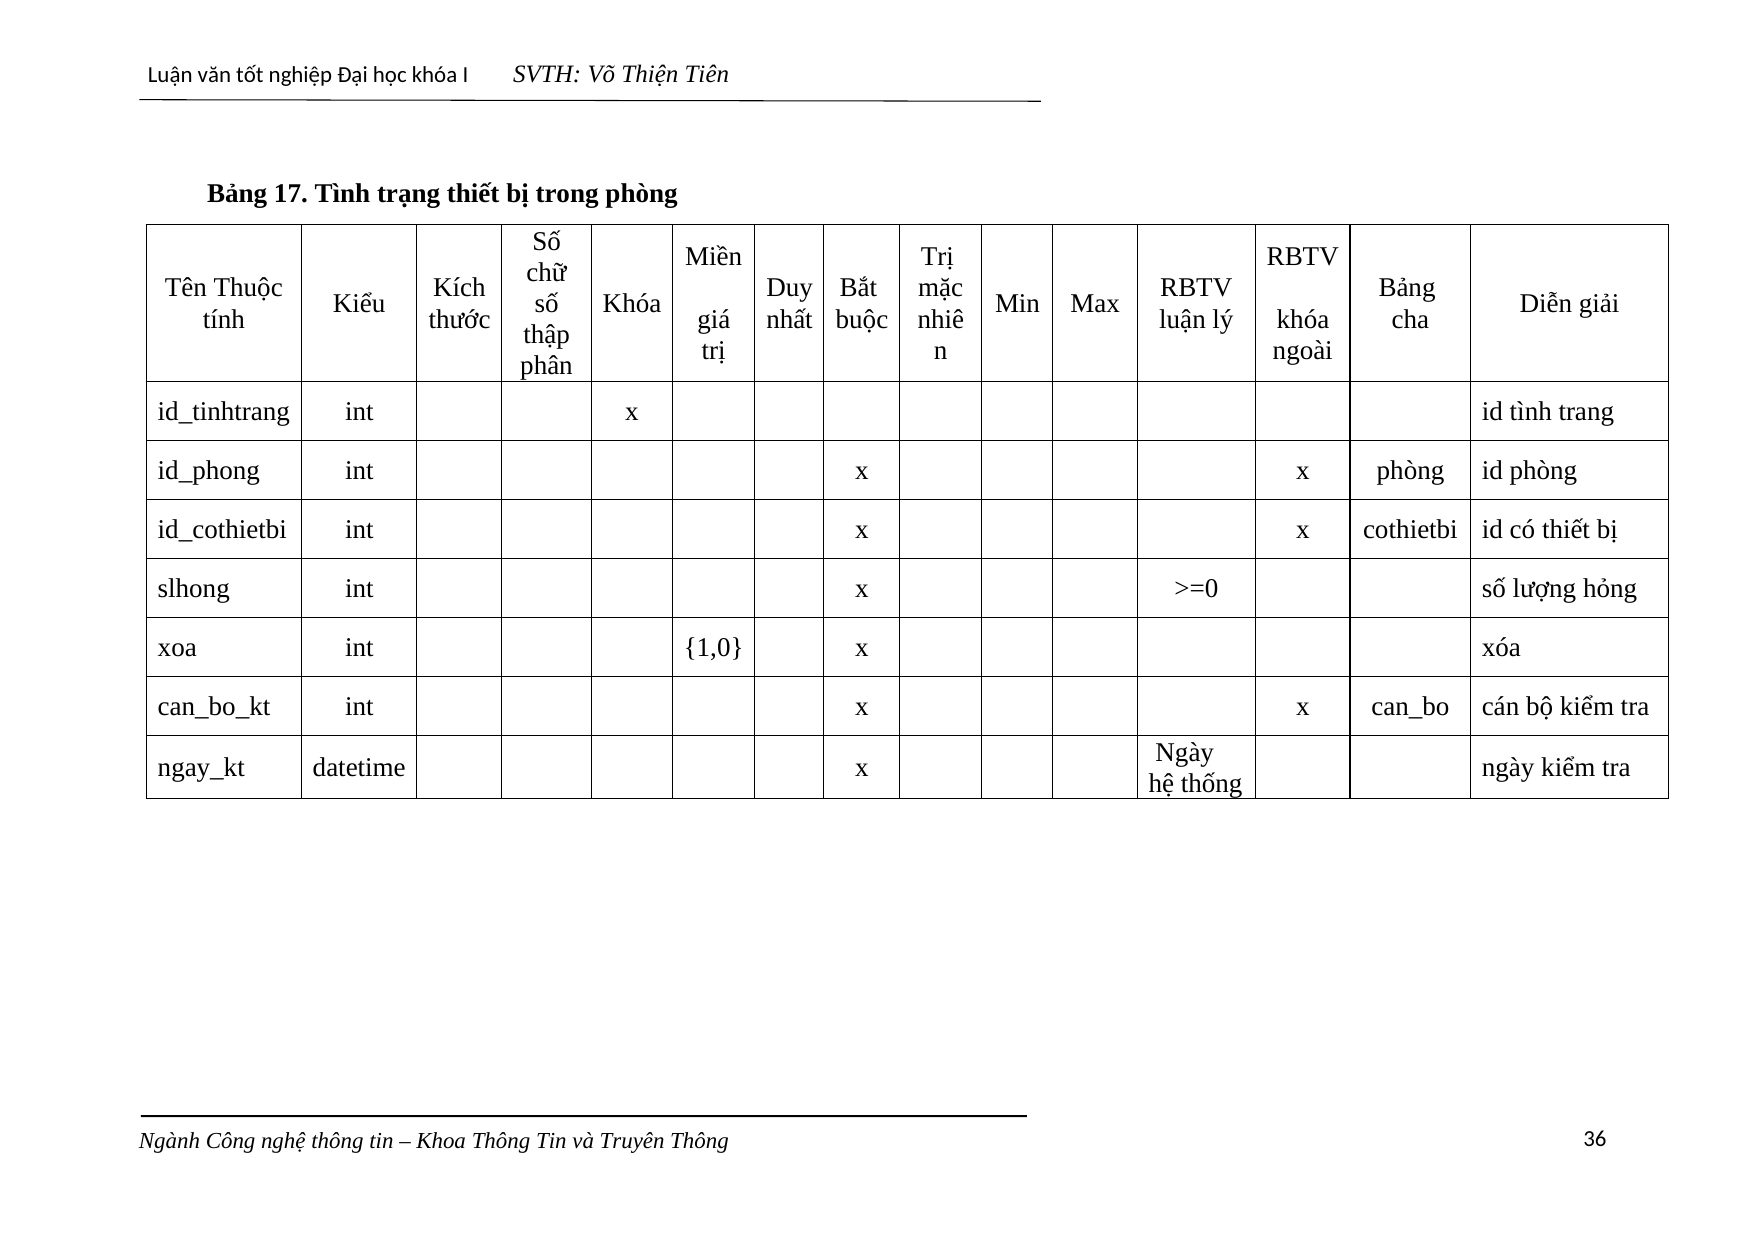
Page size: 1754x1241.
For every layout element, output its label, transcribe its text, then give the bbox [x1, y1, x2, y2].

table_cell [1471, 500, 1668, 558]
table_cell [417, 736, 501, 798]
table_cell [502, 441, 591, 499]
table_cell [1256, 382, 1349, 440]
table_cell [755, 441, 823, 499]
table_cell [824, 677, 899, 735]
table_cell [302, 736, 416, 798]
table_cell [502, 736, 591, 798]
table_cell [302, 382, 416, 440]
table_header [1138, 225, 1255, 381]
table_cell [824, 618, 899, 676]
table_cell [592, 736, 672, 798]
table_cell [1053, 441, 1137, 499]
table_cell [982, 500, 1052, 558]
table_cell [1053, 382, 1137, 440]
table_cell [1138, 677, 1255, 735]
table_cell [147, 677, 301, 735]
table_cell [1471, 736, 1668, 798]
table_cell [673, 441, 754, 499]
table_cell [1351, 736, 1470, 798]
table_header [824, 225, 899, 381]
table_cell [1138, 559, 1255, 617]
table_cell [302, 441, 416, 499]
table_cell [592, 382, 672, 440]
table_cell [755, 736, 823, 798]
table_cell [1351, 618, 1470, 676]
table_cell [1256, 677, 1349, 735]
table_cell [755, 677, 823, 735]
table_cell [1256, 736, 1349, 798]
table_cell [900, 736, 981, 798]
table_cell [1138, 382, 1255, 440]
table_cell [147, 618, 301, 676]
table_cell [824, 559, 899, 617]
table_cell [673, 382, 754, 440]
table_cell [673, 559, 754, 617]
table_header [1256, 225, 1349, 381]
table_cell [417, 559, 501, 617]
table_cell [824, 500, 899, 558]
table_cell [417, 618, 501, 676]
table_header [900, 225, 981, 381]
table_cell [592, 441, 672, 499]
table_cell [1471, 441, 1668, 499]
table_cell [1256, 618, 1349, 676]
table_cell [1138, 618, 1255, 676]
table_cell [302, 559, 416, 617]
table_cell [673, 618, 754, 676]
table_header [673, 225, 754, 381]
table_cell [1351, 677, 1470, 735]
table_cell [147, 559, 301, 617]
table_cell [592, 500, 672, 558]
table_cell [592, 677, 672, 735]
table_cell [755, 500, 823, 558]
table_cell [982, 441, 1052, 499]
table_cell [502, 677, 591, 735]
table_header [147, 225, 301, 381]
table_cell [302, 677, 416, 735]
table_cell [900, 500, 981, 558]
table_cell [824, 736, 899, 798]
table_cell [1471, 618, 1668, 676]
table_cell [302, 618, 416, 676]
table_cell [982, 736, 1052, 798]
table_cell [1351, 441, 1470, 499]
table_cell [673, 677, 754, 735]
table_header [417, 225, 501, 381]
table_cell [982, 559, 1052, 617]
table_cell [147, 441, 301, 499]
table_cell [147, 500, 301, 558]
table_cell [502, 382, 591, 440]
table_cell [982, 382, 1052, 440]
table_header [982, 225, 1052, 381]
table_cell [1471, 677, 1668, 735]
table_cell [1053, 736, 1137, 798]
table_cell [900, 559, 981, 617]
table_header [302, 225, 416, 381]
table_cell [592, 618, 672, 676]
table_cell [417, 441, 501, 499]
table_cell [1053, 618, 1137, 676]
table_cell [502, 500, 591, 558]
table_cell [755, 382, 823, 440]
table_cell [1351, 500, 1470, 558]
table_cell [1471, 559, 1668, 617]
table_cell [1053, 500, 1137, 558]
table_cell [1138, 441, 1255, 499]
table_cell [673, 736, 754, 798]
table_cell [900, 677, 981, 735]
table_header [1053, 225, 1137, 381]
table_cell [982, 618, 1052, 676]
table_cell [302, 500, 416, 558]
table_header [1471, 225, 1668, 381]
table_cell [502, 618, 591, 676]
text Bảng 17. Tình trạng thiết bị trong phòng [148, 177, 1606, 208]
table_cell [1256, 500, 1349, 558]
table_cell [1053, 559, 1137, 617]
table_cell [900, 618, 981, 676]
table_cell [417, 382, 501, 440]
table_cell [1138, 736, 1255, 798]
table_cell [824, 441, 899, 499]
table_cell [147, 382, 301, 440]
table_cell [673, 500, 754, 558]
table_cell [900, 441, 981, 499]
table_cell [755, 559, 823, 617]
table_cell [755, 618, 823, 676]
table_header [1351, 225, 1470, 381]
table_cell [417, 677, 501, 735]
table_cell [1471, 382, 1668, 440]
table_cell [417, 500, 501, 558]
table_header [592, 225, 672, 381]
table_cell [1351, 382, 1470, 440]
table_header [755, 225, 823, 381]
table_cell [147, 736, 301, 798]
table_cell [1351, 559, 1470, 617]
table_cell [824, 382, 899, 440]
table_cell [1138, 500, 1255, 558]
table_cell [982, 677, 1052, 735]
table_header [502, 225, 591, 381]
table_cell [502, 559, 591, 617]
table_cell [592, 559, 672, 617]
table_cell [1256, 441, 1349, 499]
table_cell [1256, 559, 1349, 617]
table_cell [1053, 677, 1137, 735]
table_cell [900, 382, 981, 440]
